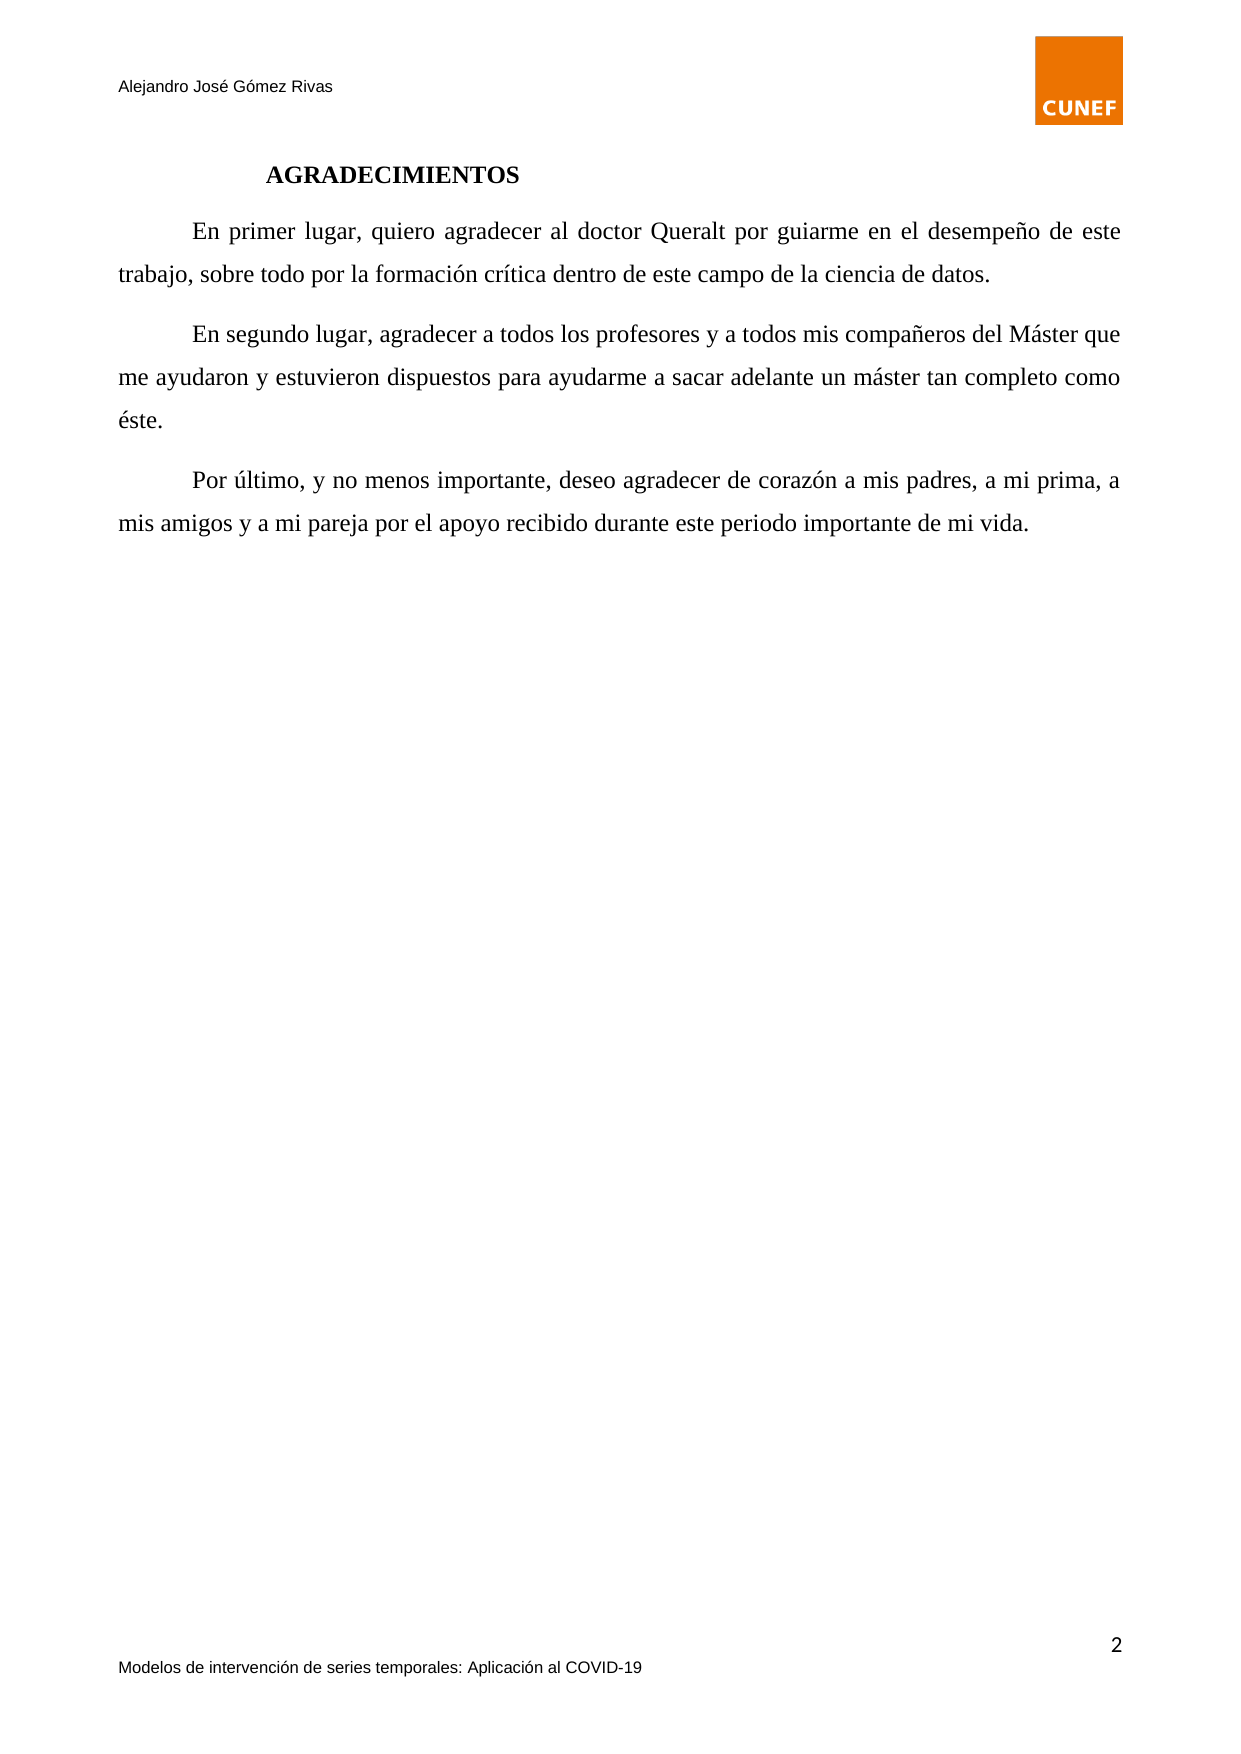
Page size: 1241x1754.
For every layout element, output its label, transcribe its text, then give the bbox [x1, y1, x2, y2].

text En segundo lugar, agradecer a todos los profesores y a todos mis compañeros del Máster que me ayudaron y estuvieron dispuestos para ayudarme a sacar adelante un máster tan completo como éste. [118, 319, 1122, 434]
text En primer lugar, quiero agradecer al doctor Queralt por guiarme en el desempeño de este trabajo, sobre todo por la formación crítica dentro de este campo de la ciencia de datos. [118, 216, 1122, 288]
list AGRADECIMIENTOS [207, 160, 1122, 189]
text Por último, y no menos importante, deseo agradecer de corazón a mis padres, a mi prima, a mis amigos y a mi pareja por el apoyo recibido durante este periodo importante de mi vida. [118, 465, 1122, 537]
picture [1026, 31, 1130, 129]
